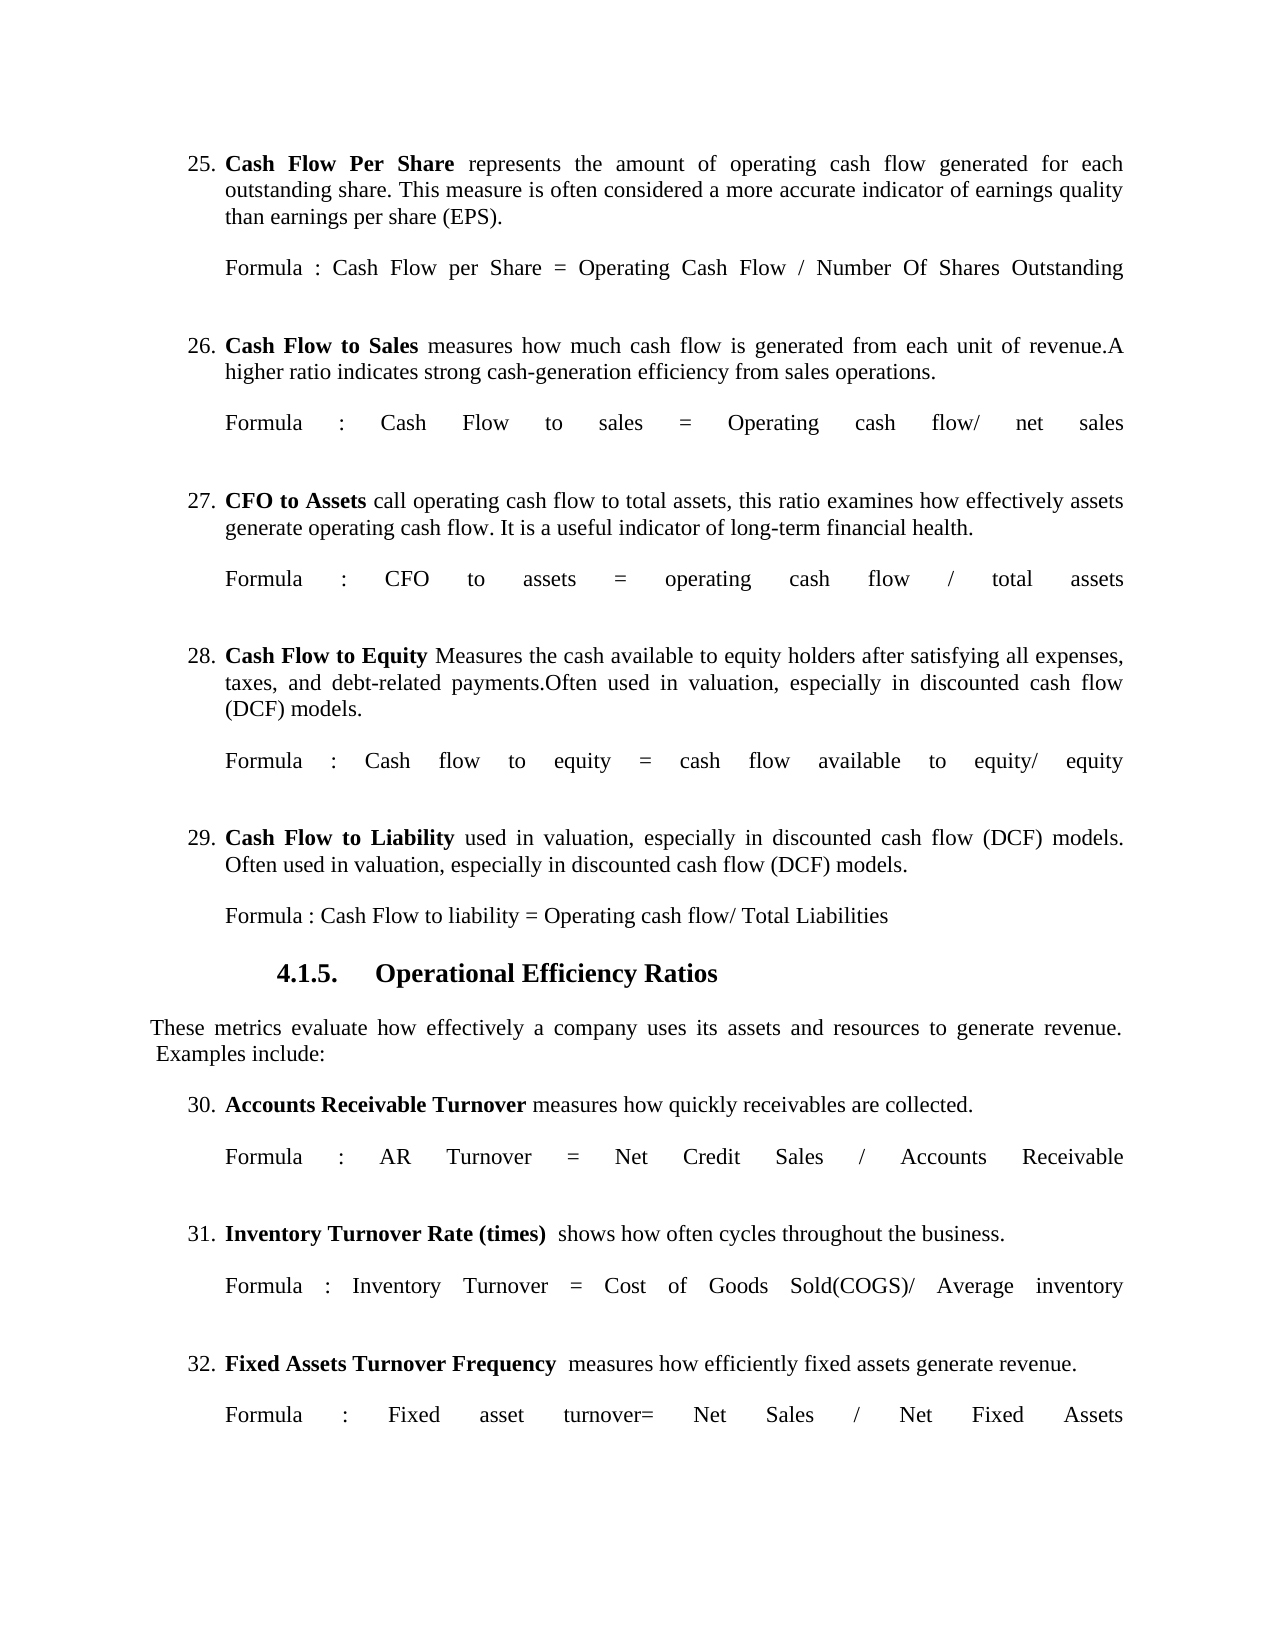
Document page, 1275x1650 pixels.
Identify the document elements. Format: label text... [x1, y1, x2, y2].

text These metrics evaluate how effectively a company uses its assets and resources to generate revenue. Examples include: [150, 1014, 1125, 1066]
text Formula : Fixed asset turnover= Net Sales / Net Fixed Assets [225, 1401, 1125, 1454]
list Cash Flow to Liability used in valuation, especially in discounted cash flow (DCF) models. Often used in valuation, especially in discounted cash flow (DCF) models. [187, 824, 1125, 877]
text Formula : Cash flow to equity = cash flow available to equity/ equity [225, 747, 1125, 799]
list Inventory Turnover Rate (times) shows how often cycles throughout the business. [187, 1221, 1125, 1247]
text Formula : Inventory Turnover = Cost of Goods Sold(COGS)/ Average inventory [225, 1272, 1125, 1324]
list CFO to Assets call operating cash flow to total assets, this ratio examines how effectively assets generate operating cash flow. It is a useful indicator of long-term financial health. [187, 487, 1125, 540]
text Formula : Cash Flow per Share = Operating Cash Flow / Number Of Shares Outstanding [225, 254, 1125, 307]
list Cash Flow Per Share represents the amount of operating cash flow generated for each outstanding share. This measure is often considered a more accurate indicator of earnings quality than earnings per share (EPS). [187, 150, 1125, 229]
subtitle Operational Efficiency Ratios [337, 958, 1125, 989]
text Formula : CFO to assets = operating cash flow / total assets [225, 565, 1125, 618]
text Formula : Cash Flow to liability = Operating cash flow/ Total Liabilities [225, 902, 1125, 928]
list Fixed Assets Turnover Frequency measures how efficiently fixed assets generate revenue. [187, 1349, 1125, 1376]
text Formula : AR Turnover = Net Credit Sales / Accounts Receivable [225, 1143, 1125, 1196]
list Cash Flow to Equity Measures the cash available to equity holders after satisfying all expenses, taxes, and debt-related payments.Often used in valuation, especially in discounted cash flow (DCF) models. [187, 643, 1125, 722]
list Cash Flow to Sales measures how much cash flow is generated from each unit of revenue.A higher ratio indicates strong cash-generation efficiency from sales operations. [187, 332, 1125, 384]
list Accounts Receivable Turnover measures how quickly receivables are collected. [187, 1091, 1125, 1118]
text Formula : Cash Flow to sales = Operating cash flow/ net sales [225, 409, 1125, 462]
